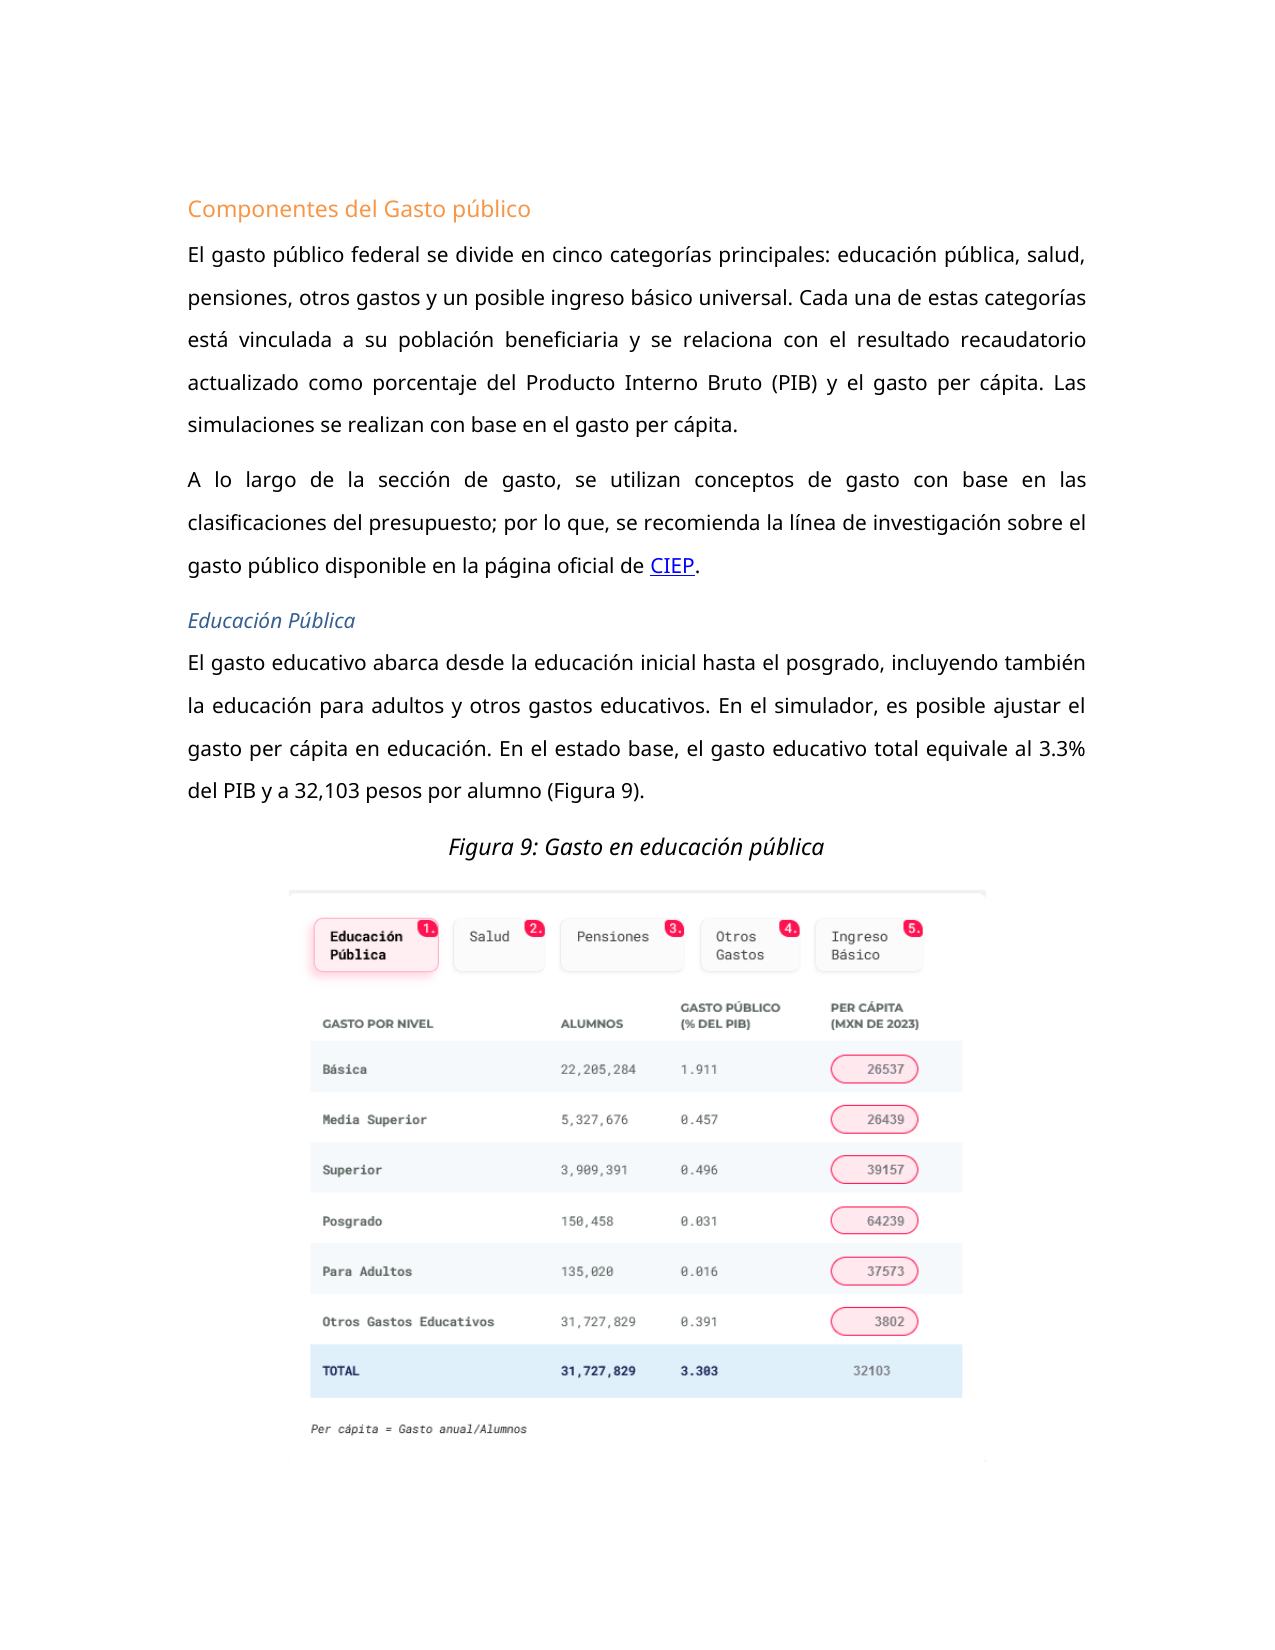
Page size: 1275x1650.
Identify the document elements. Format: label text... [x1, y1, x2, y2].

text El gasto educativo abarca desde la educación inicial hasta el posgrado, incluyendo también la educación para adultos y otros gastos educativos. En el simulador, es posible ajustar el gasto per cápita en educación. En el estado base, el gasto educativo total equivale al 3.3% del PIB y a 32,103 pesos por alumno (Figura 9). [187, 648, 1087, 805]
text A lo largo de la sección de gasto, se utilizan conceptos de gasto con base en las clasificaciones del presupuesto; por lo que, se recomienda la línea de investigación sobre el gasto público disponible en la página oficial de CIEP. [187, 466, 1087, 579]
subtitle Educación Pública [187, 606, 1087, 634]
subtitle Componentes del Gasto público [187, 193, 1087, 224]
picture [288, 890, 987, 1462]
text El gasto público federal se divide en cinco categorías principales: educación pública, salud, pensiones, otros gastos y un posible ingreso básico universal. Cada una de estas categorías está vinculada a su población beneficiaria y se relaciona con el resultado recaudatorio actualizado como porcentaje del Producto Interno Bruto (PIB) y el gasto per cápita. Las simulaciones se realizan con base en el gasto per cápita. [187, 240, 1087, 439]
text Figura 9: Gasto en educación pública [187, 831, 1087, 863]
